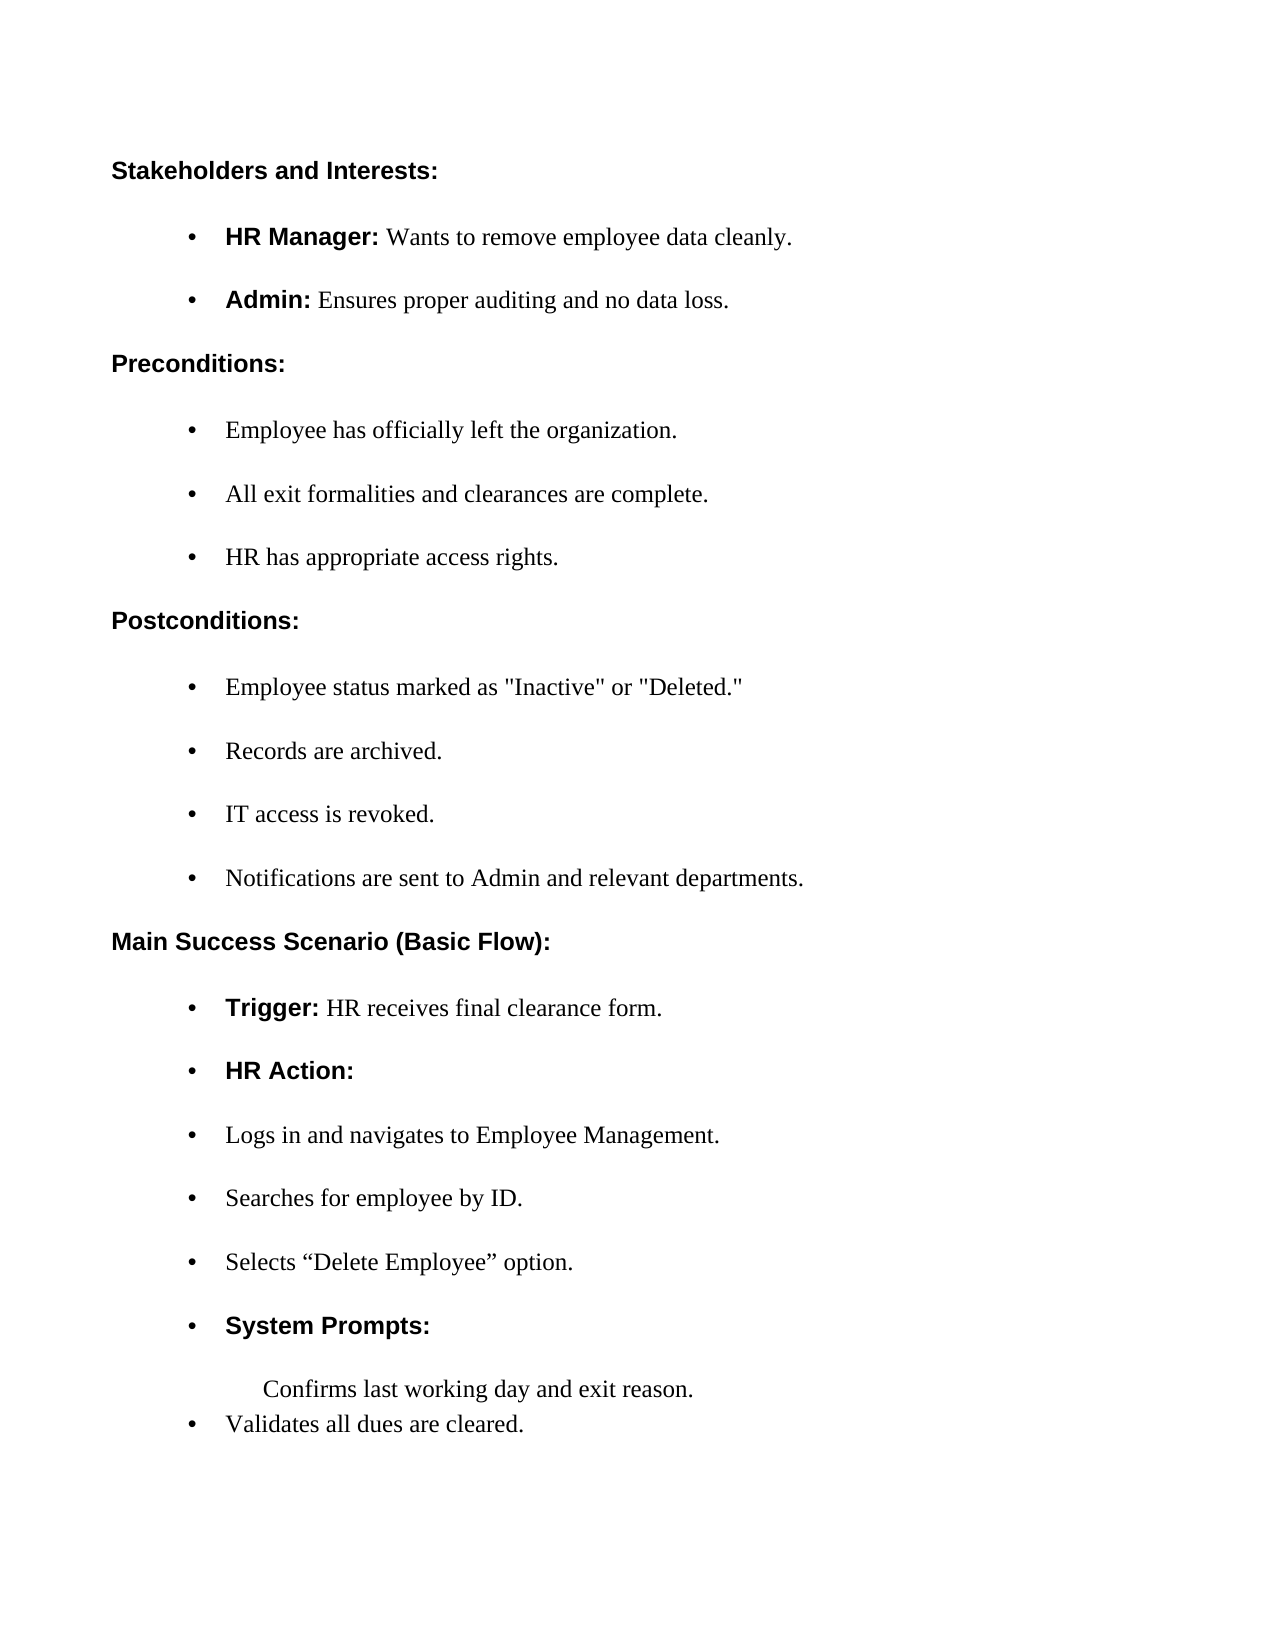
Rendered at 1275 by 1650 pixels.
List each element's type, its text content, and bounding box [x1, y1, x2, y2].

list HR has appropriate access rights. [188, 542, 1101, 571]
list Searches for employee by ID. [188, 1183, 1101, 1212]
list System Prompts: [188, 1311, 1101, 1339]
list Admin: Ensures proper auditing and no data loss. [188, 285, 1101, 314]
text Stakeholders and Interests: [111, 156, 1101, 184]
list Logs in and navigates to Employee Management. [188, 1120, 1101, 1148]
list Notifications are sent to Admin and relevant departments. [188, 863, 1101, 892]
list HR Action: [188, 1056, 1101, 1085]
list Validates all dues are cleared. [188, 1409, 1101, 1438]
text Postconditions: [111, 606, 1101, 635]
list HR Manager: Wants to remove employee data cleanly. [188, 222, 1101, 251]
text Main Success Scenario (Basic Flow): [111, 927, 1101, 955]
list Selects “Delete Employee” option. [188, 1247, 1101, 1276]
list All exit formalities and clearances are complete. [188, 479, 1101, 507]
list Trigger: HR receives final clearance form. [188, 993, 1101, 1021]
list Employee has officially left the organization. [188, 415, 1101, 444]
list Records are archived. [188, 736, 1101, 764]
text Preconditions: [111, 349, 1101, 378]
list IT access is revoked. [188, 799, 1101, 828]
list Employee status marked as "Inactive" or "Deleted." [188, 672, 1101, 701]
text Confirms last working day and exit reason. [263, 1374, 1101, 1403]
